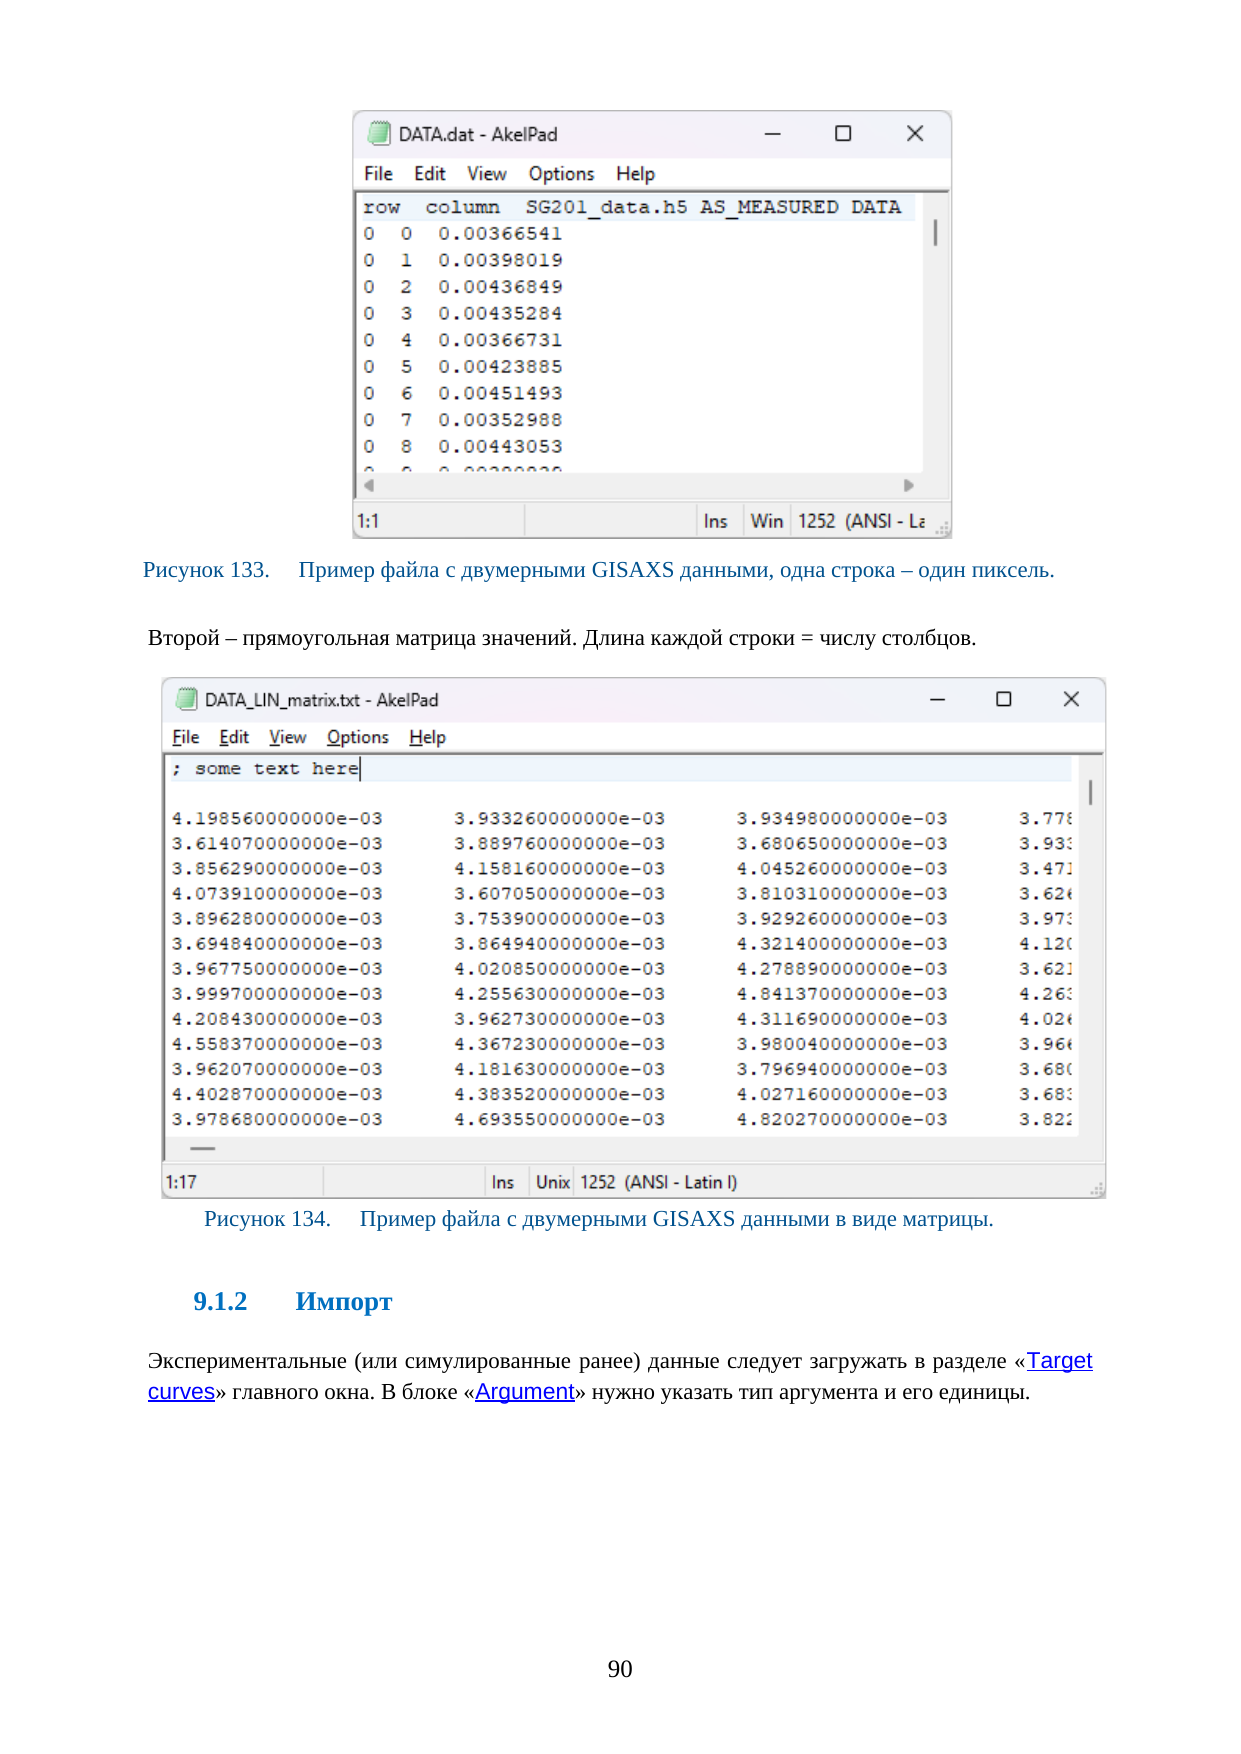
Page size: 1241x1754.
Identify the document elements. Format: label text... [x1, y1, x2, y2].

picture [352, 110, 953, 539]
text Экспериментальные (или симулированные ранее) данные следует загружать в разделе «Target curves» главного окна. В блоке «Argument» нужно указать тип аргумента и его единицы. [148, 1347, 1093, 1404]
list Пример файла c двумерными GISAXS данными в виде матрицы. [178, 1199, 1093, 1231]
text Второй – прямоугольная матрица значений. Длина каждой строки = числу столбцов. [148, 623, 1093, 650]
picture [161, 677, 1107, 1199]
subtitle Импорт [193, 1285, 1093, 1316]
